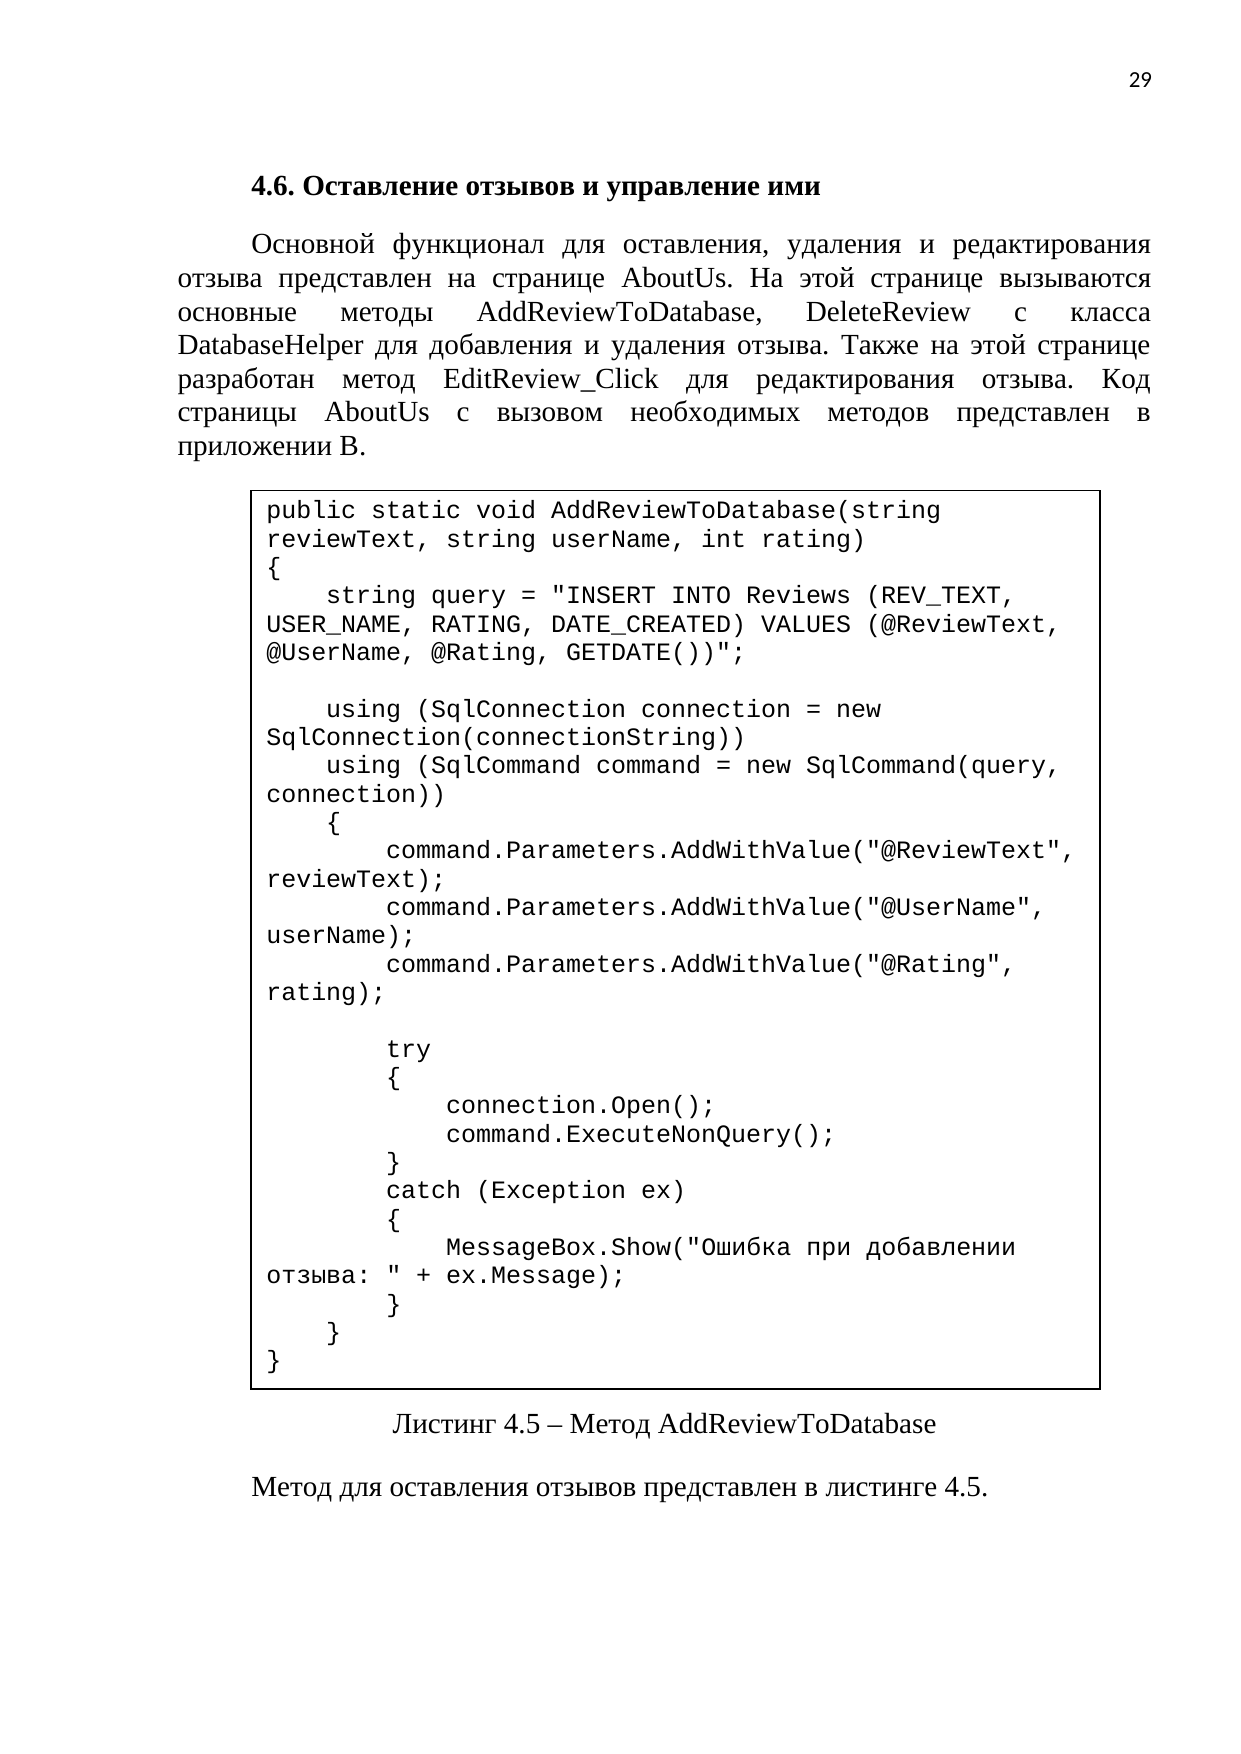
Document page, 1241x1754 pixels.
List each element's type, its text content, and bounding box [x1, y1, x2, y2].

text Листинг 4.5 – Метод AddReviewToDatabase [177, 1406, 1152, 1440]
text Основной функционал для оставления, удаления и редактирования отзыва представлен на странице AboutUs. На этой странице вызываются основные методы AddReviewToDatabase, DeleteReview с класса DatabaseHelper для добавления и удаления отзыва. Также на этой странице разработан метод EditReview_Click для редактирования отзыва. Код страницы AboutUs с вызовом необходимых методов представлен в приложении В. [177, 227, 1152, 461]
subtitle 4.6. Оставление отзывов и управление ими [177, 168, 1152, 202]
text Метод для оставления отзывов представлен в листинге 4.5. [177, 1469, 1152, 1502]
